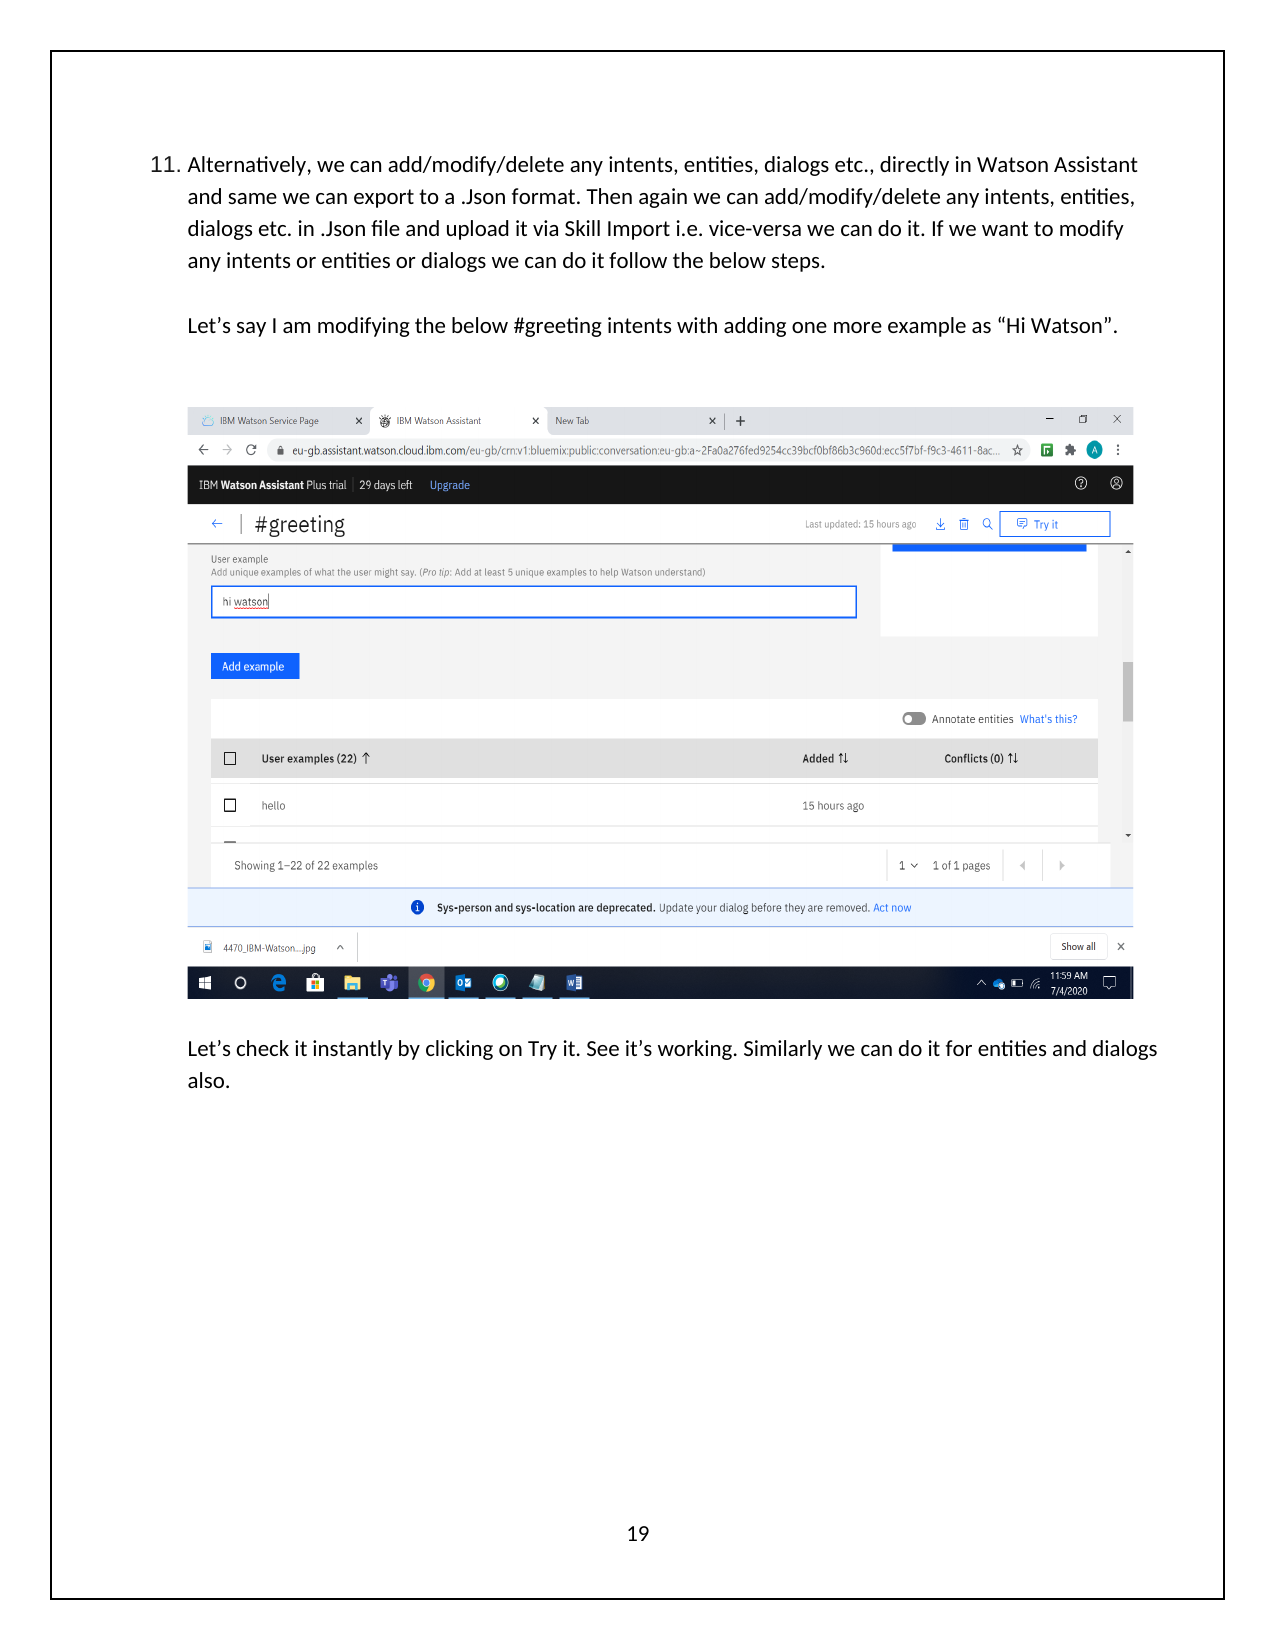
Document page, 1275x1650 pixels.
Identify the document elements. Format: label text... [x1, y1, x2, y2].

picture [187, 407, 1134, 999]
list Alternatively, we can add/modify/delete any intents, entities, dialogs etc., directly in Watson Assistant and same we can export to a .Json format. Then again we can add/modify/delete any intents, entities, dialogs etc. in .Json file and upload it via Skill Import i.e. vice-versa we can do it. If we want to modify any intents or entities or dialogs we can do it follow the below steps. [150, 150, 1162, 274]
list Let’s say I am modifying the below #greeting intents with adding one more example as “Hi Watson”. [187, 311, 1162, 339]
list Let’s check it instantly by clicking on Try it. See it’s working. Similarly we can do it for entities and dialogs also. [187, 1034, 1162, 1095]
